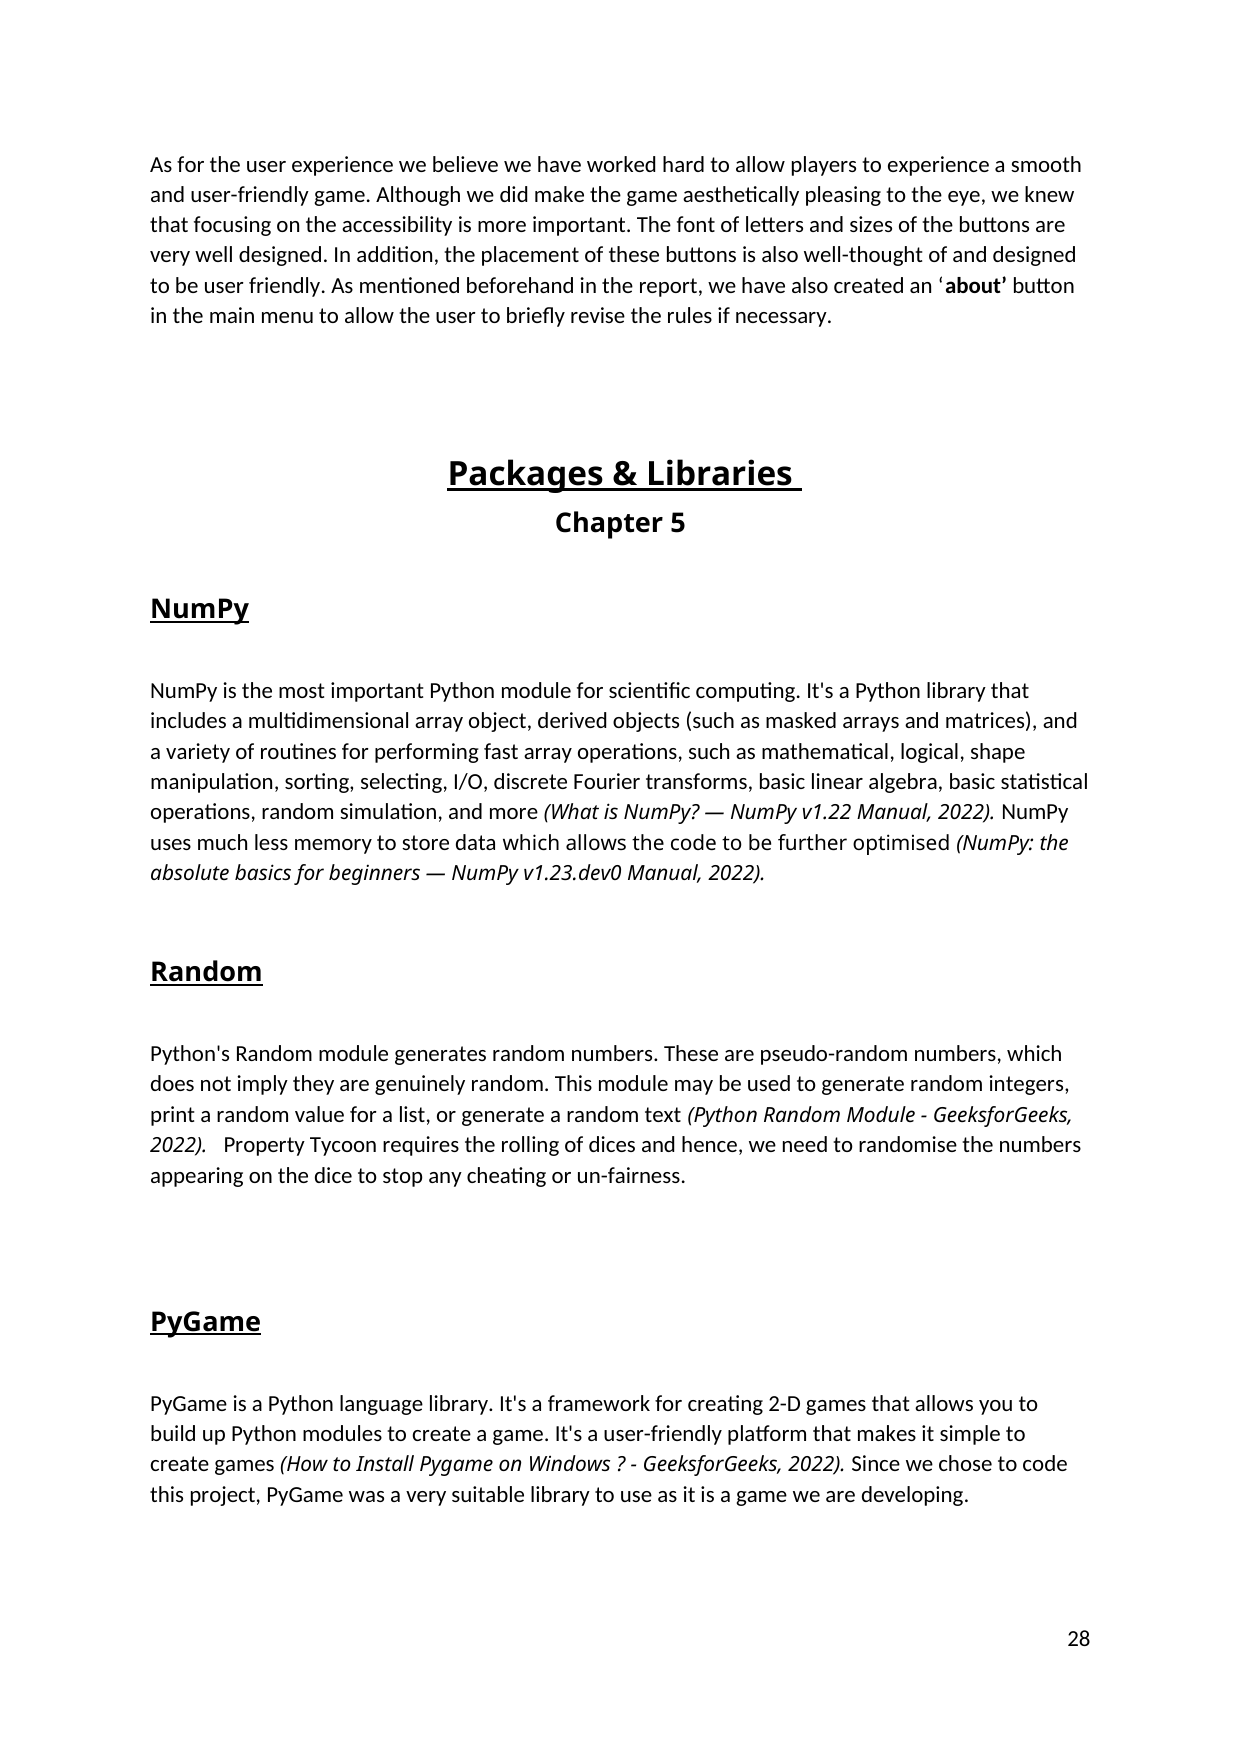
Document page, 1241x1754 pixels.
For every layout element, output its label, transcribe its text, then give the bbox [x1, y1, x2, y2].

subtitle NumPy [150, 590, 1090, 627]
text Python's Random module generates random numbers. These are pseudo-random numbers, which does not imply they are genuinely random. This module may be used to generate random integers, print a random value for a list, or generate a random text (Python Random Module - GeeksforGeeks, 2022). Property Tycoon requires the rolling of dices and hence, we need to randomise the numbers appearing on the dice to stop any cheating or un-fairness. [150, 1039, 1090, 1189]
text PyGame is a Python language library. It's a framework for creating 2-D games that allows you to build up Python modules to create a game. It's a user-friendly platform that makes it simple to create games (How to Install Pygame on Windows ? - GeeksforGeeks, 2022). Since we chose to code this project, PyGame was a very suitable library to use as it is a game we are developing. [150, 1389, 1090, 1508]
text NumPy is the most important Python module for scientific computing. It's a Python library that includes a multidimensional array object, derived objects (such as masked arrays and matrices), and a variety of routines for performing fast array operations, such as mathematical, logical, shape manipulation, sorting, selecting, I/O, discrete Fourier transforms, basic linear algebra, basic statistical operations, random simulation, and more (What is NumPy? — NumPy v1.22 Manual, 2022). NumPy uses much less memory to store data which allows the code to be further optimised (NumPy: the absolute basics for beginners — NumPy v1.23.dev0 Manual, 2022). [150, 676, 1090, 887]
subtitle Chapter 5 [150, 503, 1090, 540]
subtitle Random [150, 953, 1090, 989]
text As for the user experience we believe we have worked hard to allow players to experience a smooth and user-friendly game. Although we did make the game aesthetically pleasing to the eye, we knew that focusing on the accessibility is more important. The font of letters and sizes of the buttons are very well designed. In addition, the placement of these buttons is also well-thought of and designed to be user friendly. As mentioned beforehand in the report, we have also created an ‘about’ button in the main menu to allow the user to briefly revise the rules if necessary. [150, 150, 1090, 329]
subtitle PyGame [150, 1302, 1090, 1339]
subtitle Packages & Libraries [150, 450, 1090, 495]
